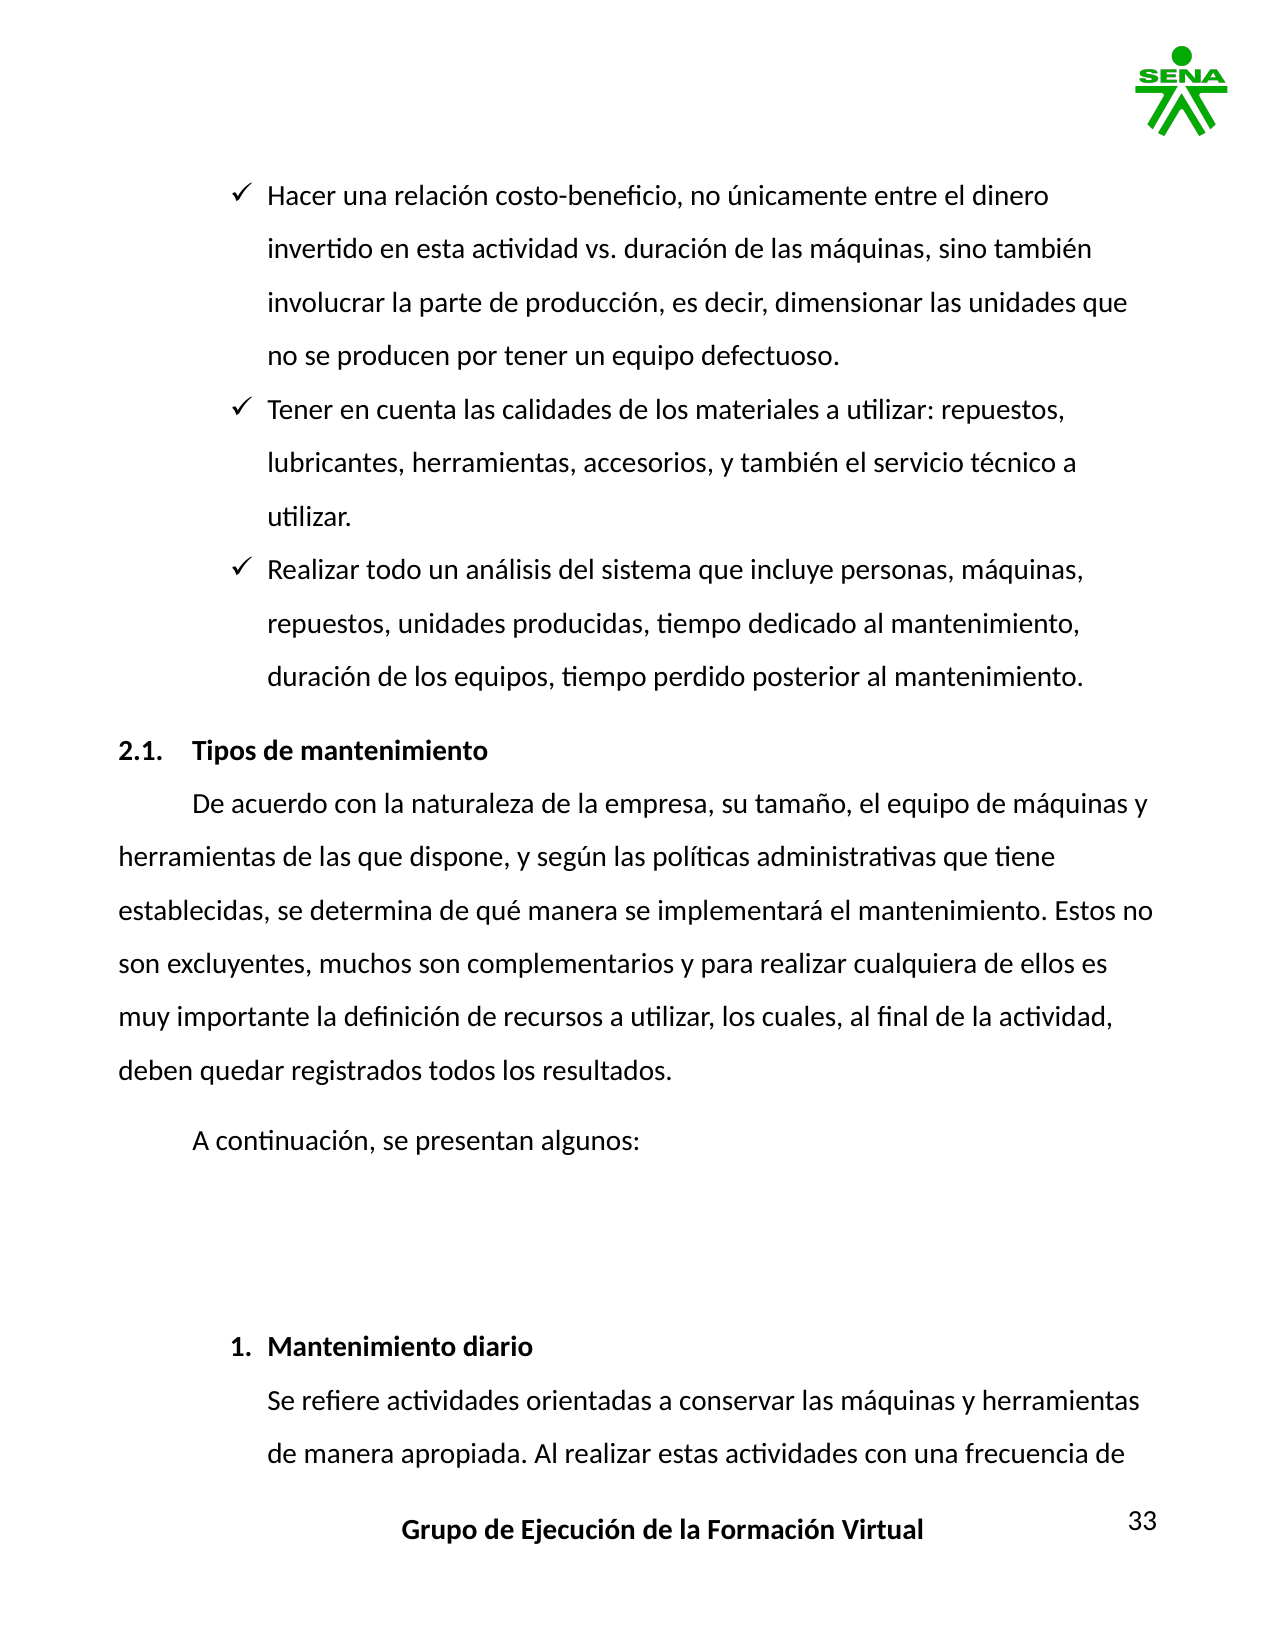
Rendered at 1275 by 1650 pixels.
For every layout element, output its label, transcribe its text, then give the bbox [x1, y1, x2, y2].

list Mantenimiento diario [229, 1328, 1157, 1364]
list Realizar todo un análisis del sistema que incluye personas, máquinas, repuestos, unidades producidas, tiempo dedicado al mantenimiento, duración de los equipos, tiempo perdido posterior al mantenimiento. [229, 551, 1157, 694]
text A continuación, se presentan algunos: [118, 1122, 1157, 1158]
text De acuerdo con la naturaleza de la empresa, su tamaño, el equipo de máquinas y herramientas de las que dispone, y según las políticas administrativas que tiene establecidas, se determina de qué manera se implementará el mantenimiento. Estos no son excluyentes, muchos son complementarios y para realizar cualquiera de ellos es muy importante la definición de recursos a utilizar, los cuales, al final de la actividad, deben quedar registrados todos los resultados. [118, 785, 1157, 1087]
picture [1135, 46, 1228, 136]
list Hacer una relación costo-beneficio, no únicamente entre el dinero invertido en esta actividad vs. duración de las máquinas, sino también involucrar la parte de producción, es decir, dimensionar las unidades que no se producen por tener un equipo defectuoso. [229, 177, 1157, 373]
subtitle Tipos de mantenimiento [118, 732, 1157, 768]
list Tener en cuenta las calidades de los materiales a utilizar: repuestos, lubricantes, herramientas, accesorios, y también el servicio técnico a utilizar. [229, 391, 1157, 533]
